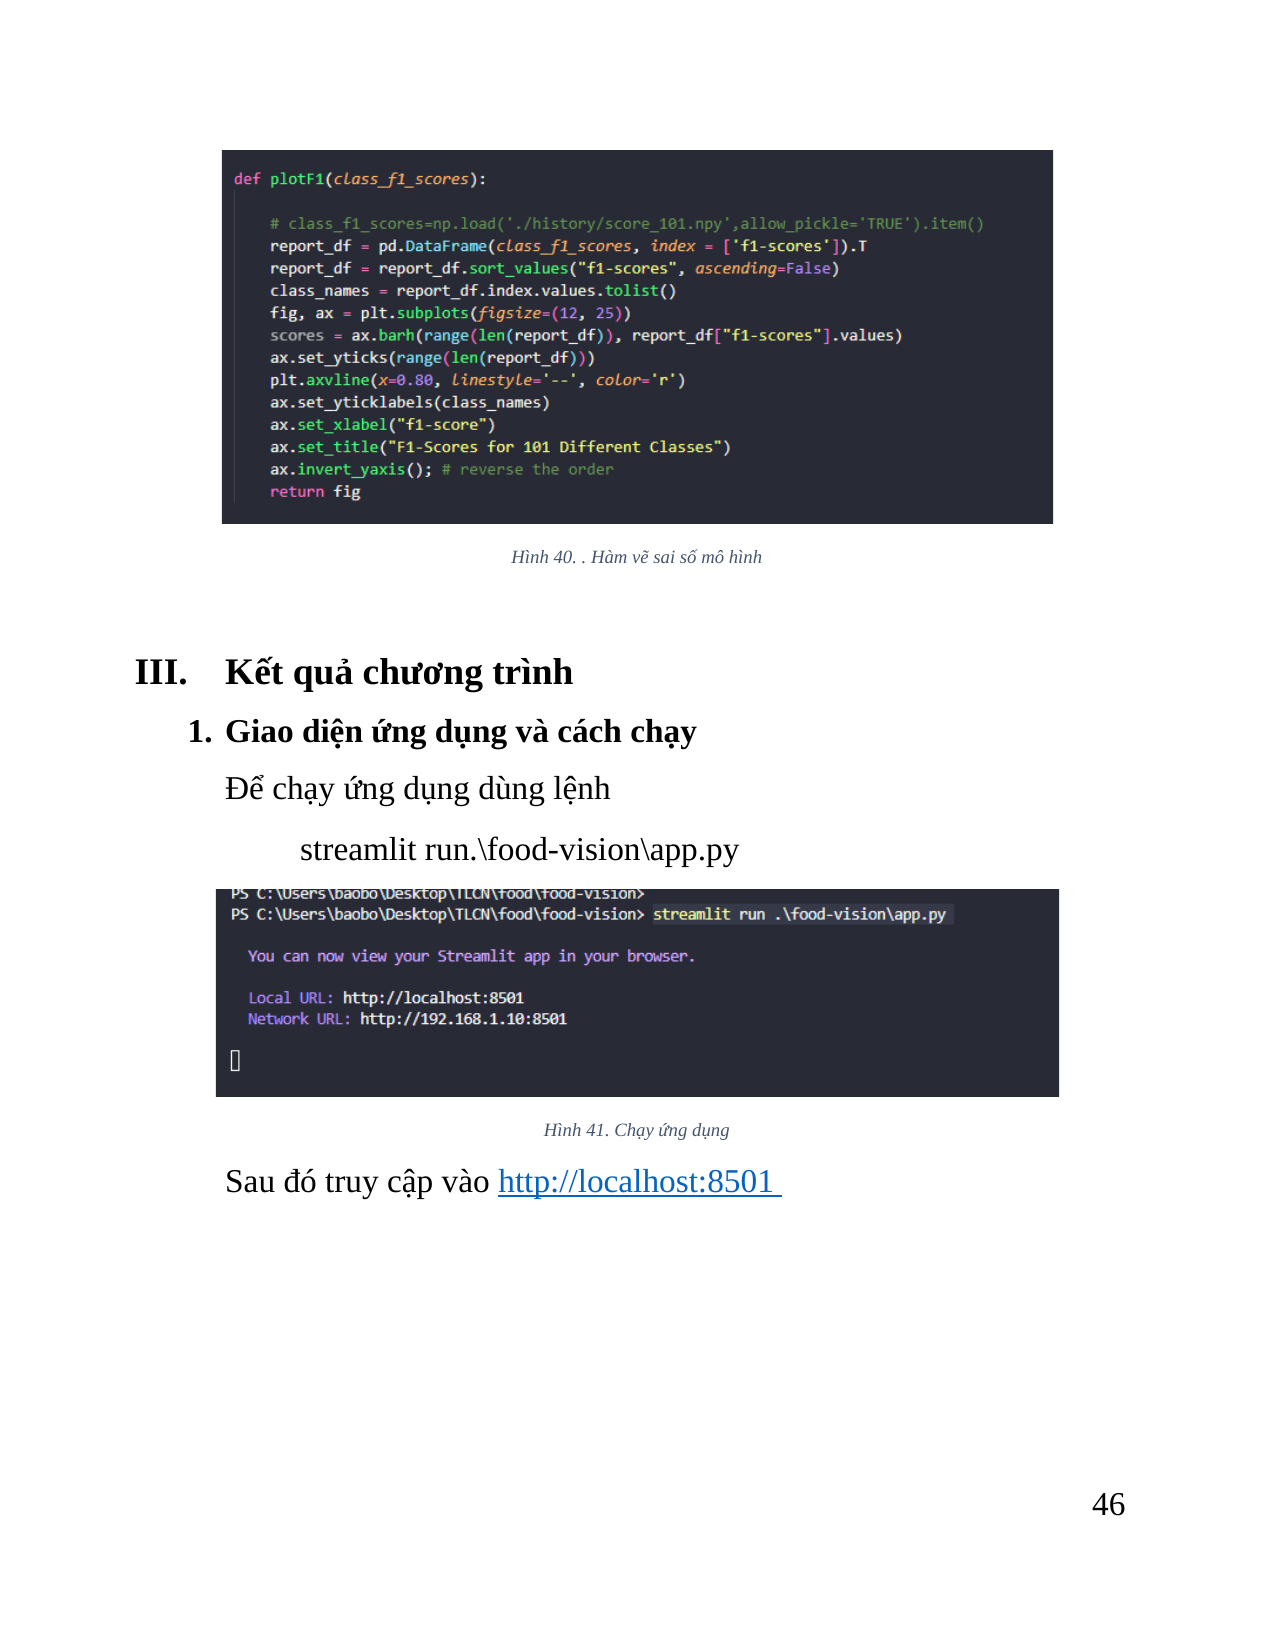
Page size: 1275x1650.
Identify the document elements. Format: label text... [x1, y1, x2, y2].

subtitle Kết quả chương trình [187, 649, 1125, 693]
picture [215, 889, 1060, 1097]
text streamlit run.\food-vision\app.py [225, 829, 1125, 867]
subtitle Giao diện ứng dụng và cách chạy [187, 712, 1125, 750]
picture [221, 150, 1054, 524]
text Để chạy ứng dụng dùng lệnh [150, 768, 1125, 806]
text Sau đó truy cập vào http://localhost:8501 [150, 1162, 1125, 1200]
